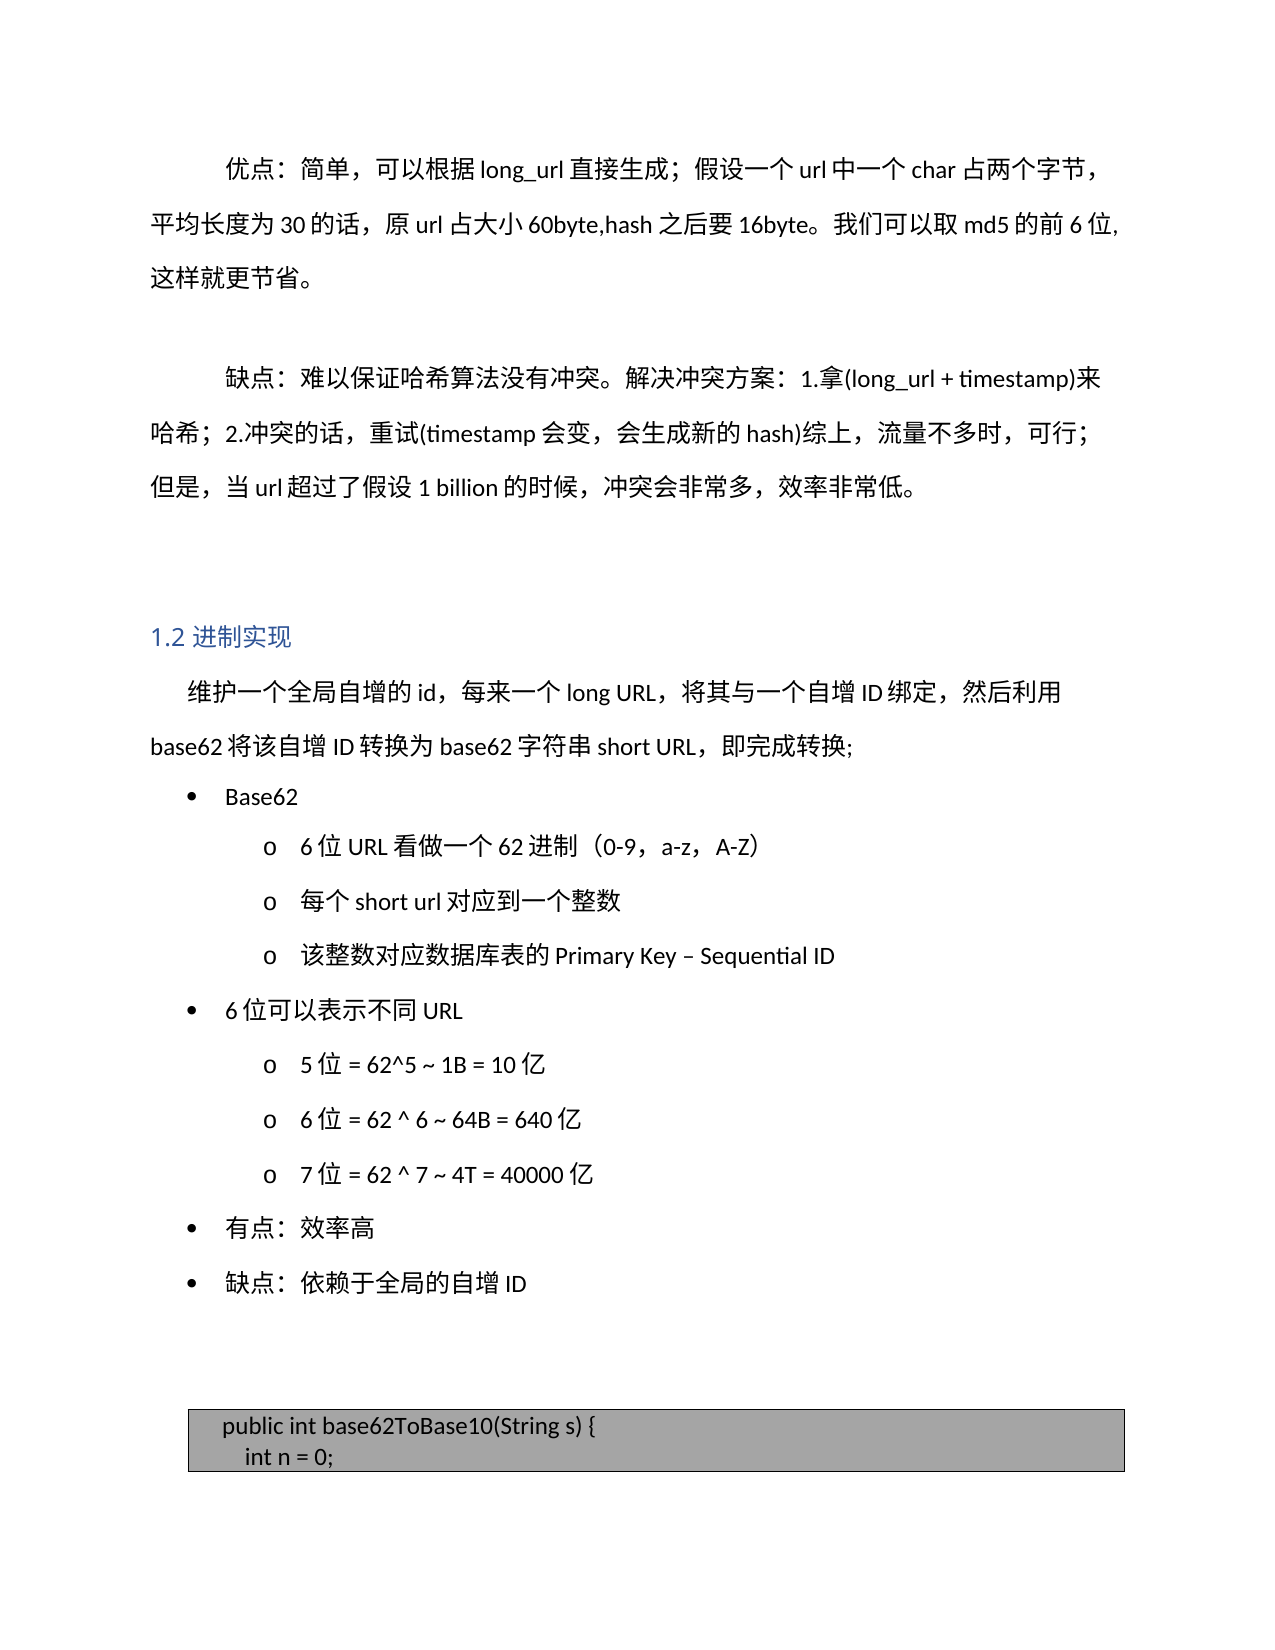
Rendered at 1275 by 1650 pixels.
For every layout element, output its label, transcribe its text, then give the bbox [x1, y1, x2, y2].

list 6位 = 62 ^ 6 ~ 64B = 640亿 [262, 1099, 1125, 1136]
text 维护一个全局自增的id，每来一个long URL，将其与一个自增ID绑定，然后利用base62将该自增ID转换为base62字符串short URL，即完成转换; [150, 672, 1125, 763]
list 6位可以表示不同URL [187, 991, 1125, 1027]
list Base62 [187, 781, 1125, 811]
list 6位URL看做一个62进制（0-9，a-z，A-Z） [262, 826, 1125, 863]
list 该整数对应数据库表的Primary Key – Sequential ID [262, 936, 1125, 972]
text 缺点：难以保证哈希算法没有冲突。解决冲突方案：1.拿(long_url + timestamp)来哈希；2.冲突的话，重试(timestamp会变，会生成新的hash)综上，流量不多时，可行；但是，当url超过了假设1 billion的时候，冲突会非常多，效率非常低。 [150, 359, 1125, 504]
list 5位 = 62^5 ~ 1B = 10亿 [262, 1045, 1125, 1081]
list 缺点：依赖于全局的自增ID [187, 1263, 1125, 1299]
list 7位 = 62 ^ 7 ~ 4T = 40000亿 [262, 1154, 1125, 1191]
text 优点：简单，可以根据long_url直接生成；假设一个url中一个char占两个字节，平均长度为30的话，原url占大小60byte,hash之后要16byte。我们可以取md5的前6位,这样就更节省。 [150, 150, 1125, 295]
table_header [189, 1410, 1124, 1471]
list 每个short url对应到一个整数 [262, 881, 1125, 918]
list 有点：效率高 [187, 1209, 1125, 1245]
subtitle 1.2 进制实现 [150, 618, 1125, 654]
